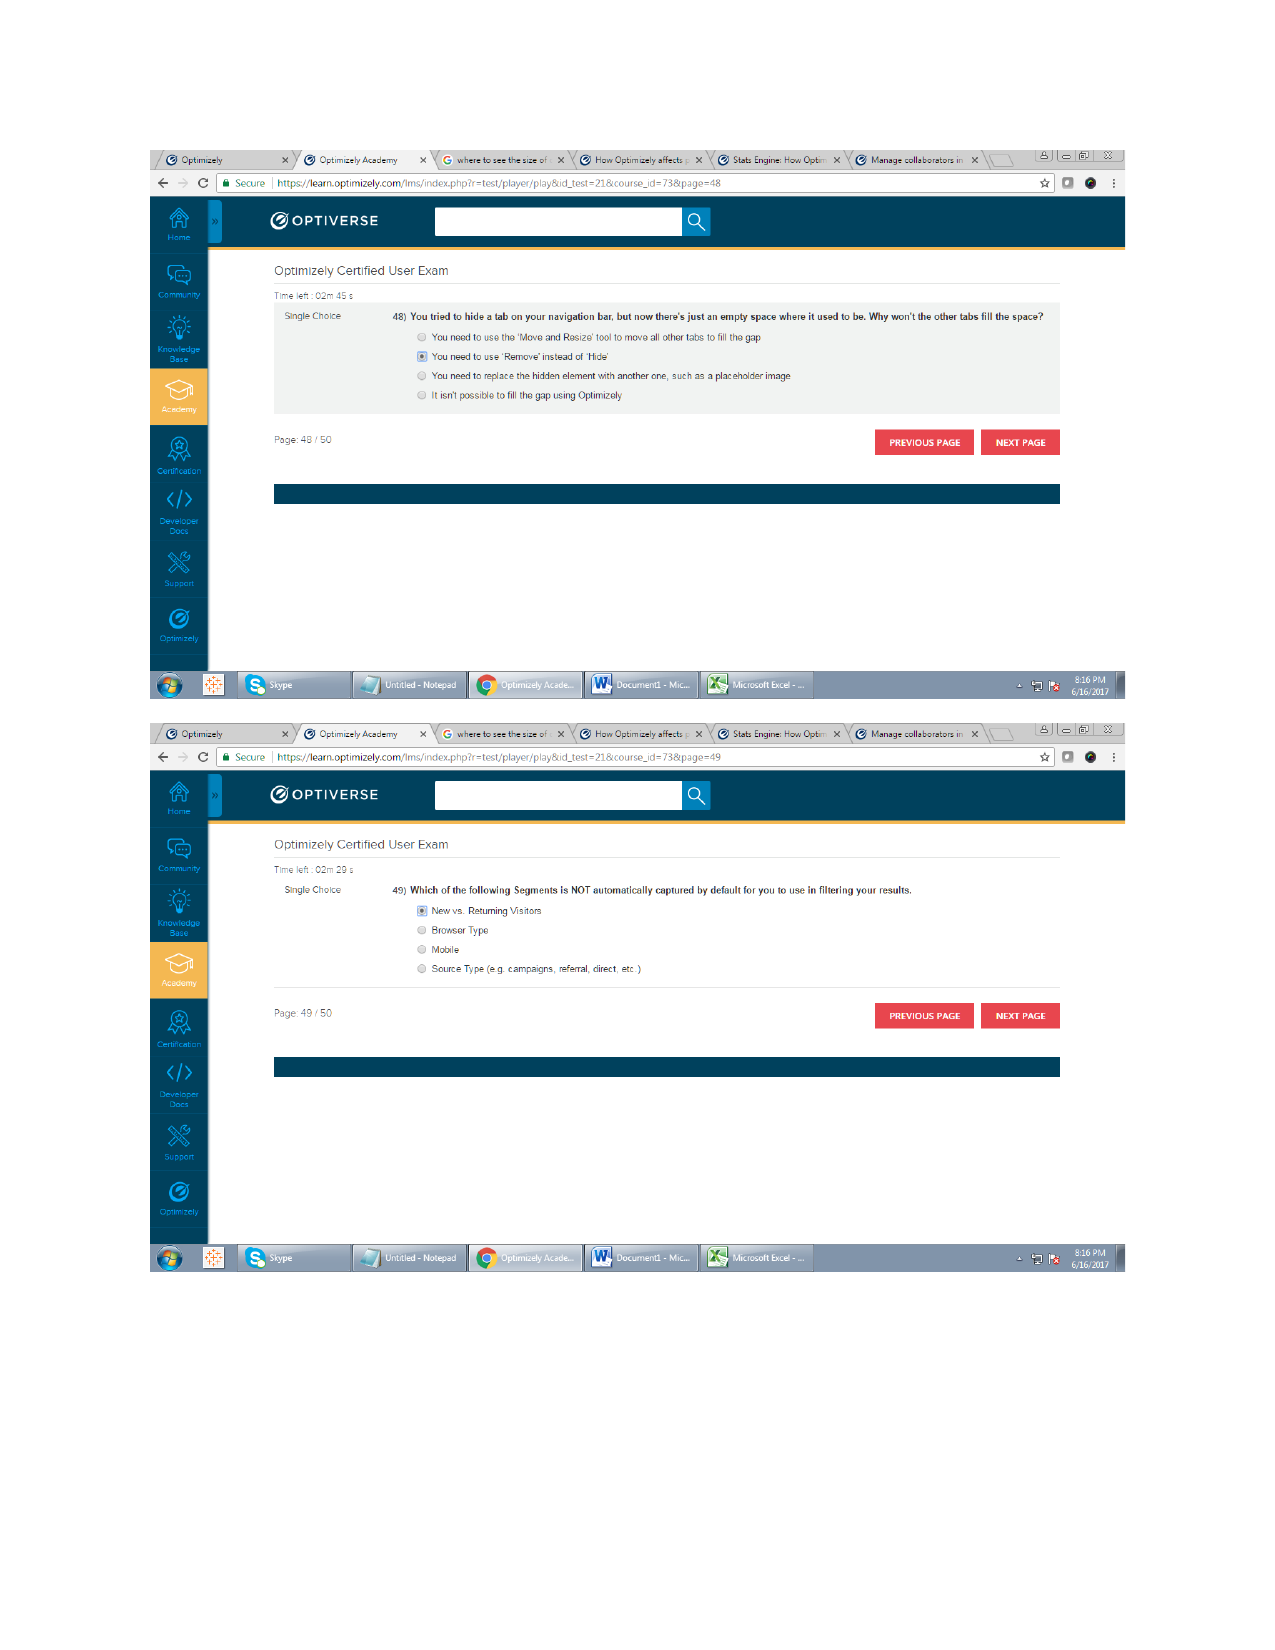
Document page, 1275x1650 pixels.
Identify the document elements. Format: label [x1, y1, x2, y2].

picture [150, 821, 1125, 1272]
picture [371, 216, 377, 225]
picture [371, 790, 377, 799]
picture [271, 219, 285, 229]
picture [436, 208, 681, 235]
picture [341, 216, 347, 225]
picture [271, 793, 285, 803]
picture [351, 216, 356, 225]
picture [150, 248, 1125, 699]
picture [150, 150, 1125, 196]
picture [315, 790, 321, 799]
picture [341, 790, 347, 799]
picture [277, 215, 287, 224]
picture [436, 782, 681, 809]
picture [150, 723, 1125, 770]
picture [315, 216, 321, 225]
